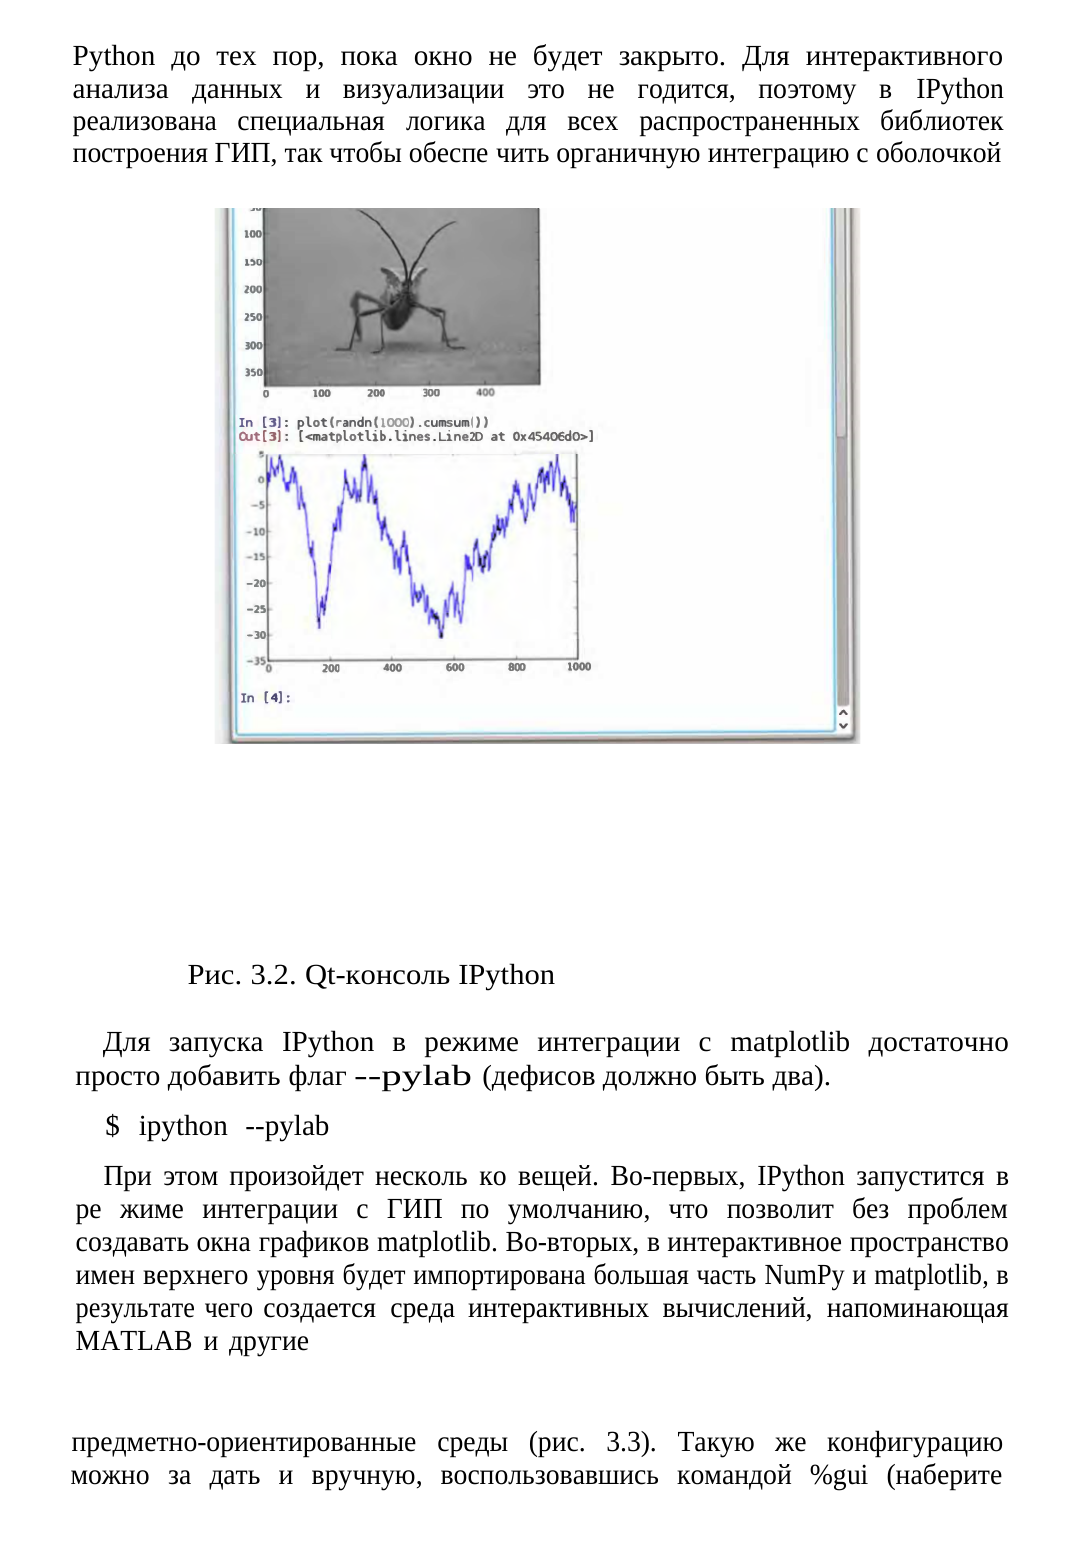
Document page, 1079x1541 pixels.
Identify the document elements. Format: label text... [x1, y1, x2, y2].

text Python до тех пор, пока окно не будет закрыто. Для интерактивного анализа данных и визуализации это не годится, поэтому в IPython реализована специальная логика для всех распространенных библиотек построения ГИП, так чтобы обеспе­ чить органичную интеграцию с оболочкой [72, 40, 1004, 169]
text При этом произойдет несколь ко вещей. Во-первых, IPython запустится в ре­ жиме интеграции с ГИП по умолчанию, что позволит без проблем создавать окна графиков matplotlib. Во-вторых, в интерактивное пространство имен верхнего уровня будет импортирована большая часть NumPy и matplotlib, в результате чего создается среда интерактивных вычислений, напоминающая MATLAB и другие [75, 1159, 1009, 1357]
text $ ipython --pylab [105, 1108, 1020, 1141]
text Рис. 3.2. Qt-консоль IPython [187, 957, 899, 991]
text Для запуска IPython в режиме интеграции с matplotlib достаточно просто добавить флаг --pylab (дефисов должно быть два). [75, 1025, 1009, 1091]
picture [214, 208, 861, 744]
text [70, 1425, 1003, 1491]
